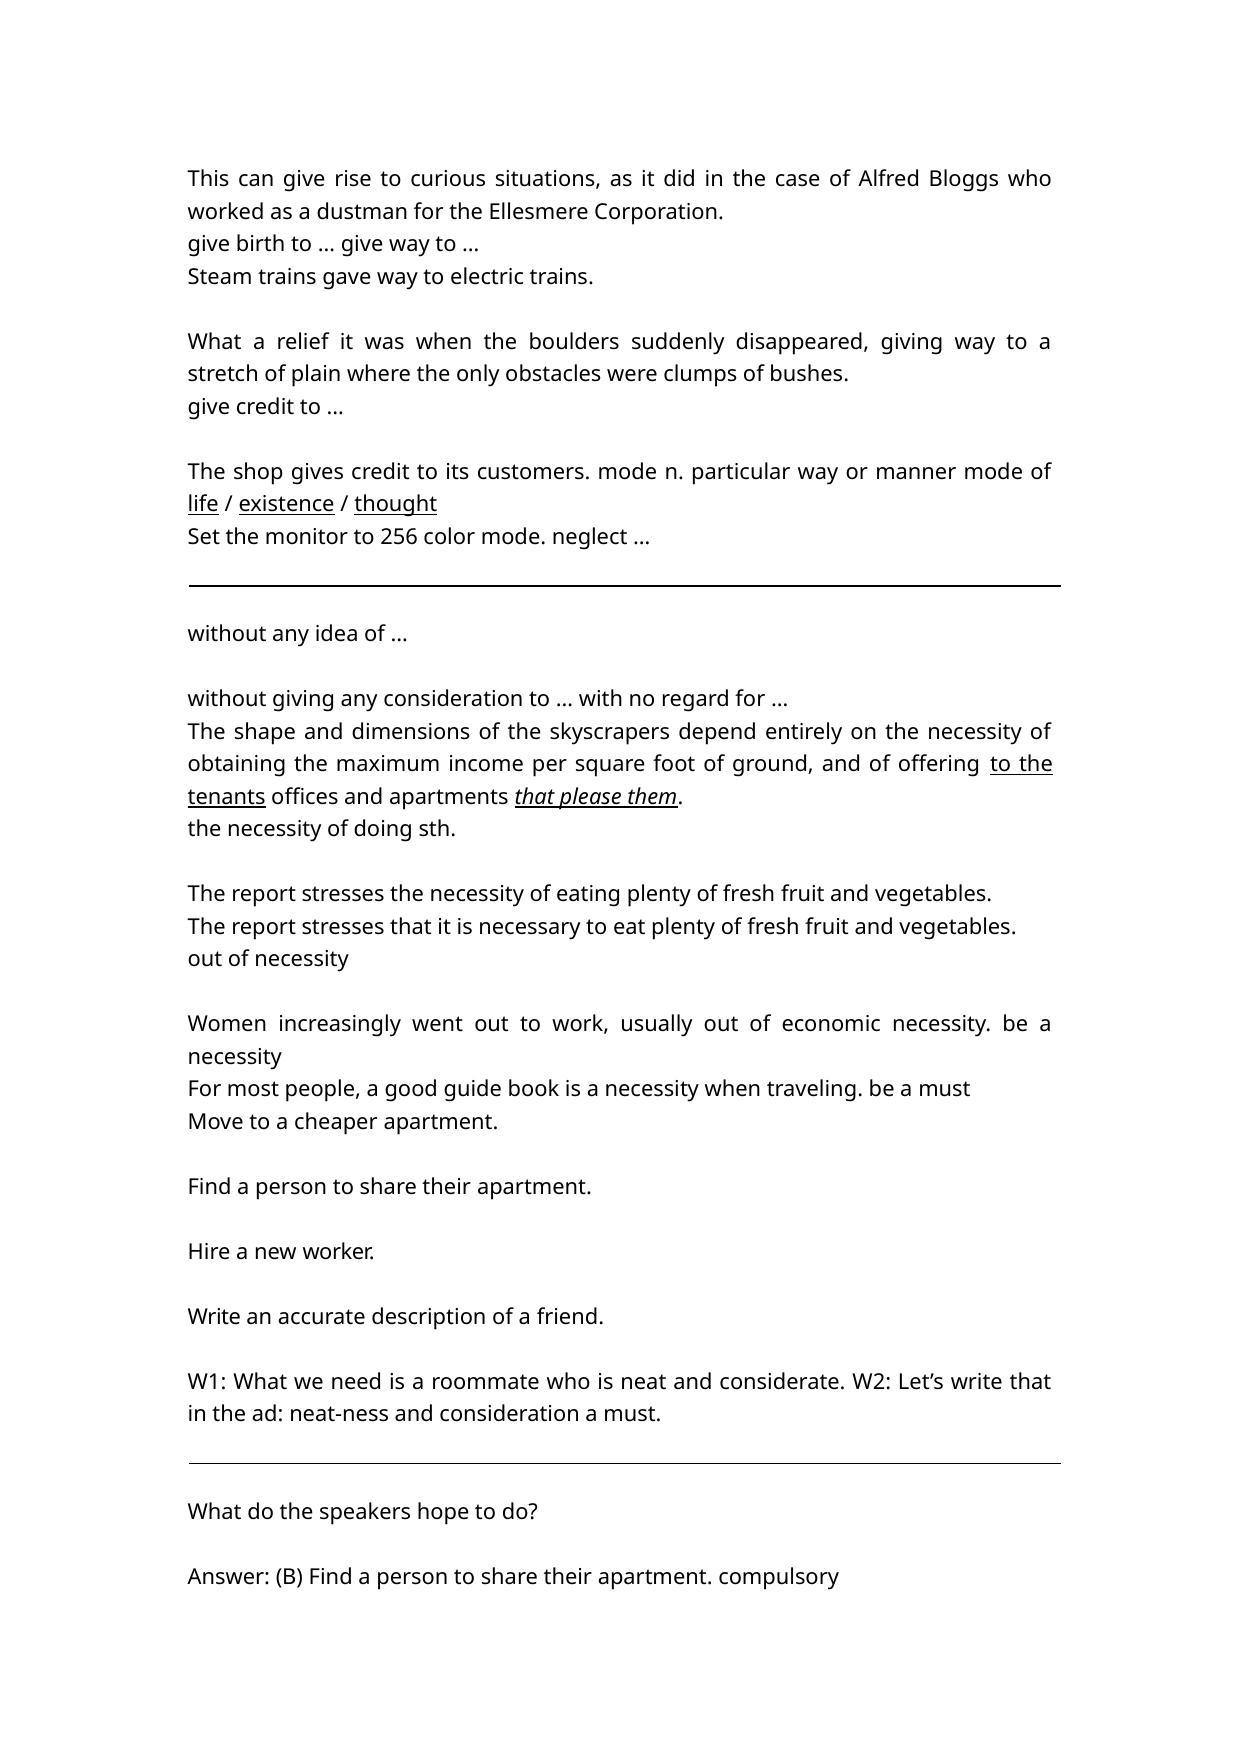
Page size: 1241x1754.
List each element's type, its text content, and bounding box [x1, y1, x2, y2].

text Find a person to share their apartment. [187, 1169, 1053, 1202]
text W1: What we need is a roommate who is neat and considerate. W2: Let’s write that in the ad: neat-ness and consideration a must. [187, 1364, 1053, 1429]
text The shape and dimensions of the skyscrapers depend entirely on the necessity of obtaining the maximum income per square foot of ground, and of offering to the tenants offices and apartments that please them. [187, 714, 1053, 812]
text give birth to … give way to … [187, 227, 1053, 259]
text Write an accurate description of a friend. [187, 1299, 1053, 1332]
text Hire a new worker. [187, 1234, 1053, 1267]
text Move to a cheaper apartment. [187, 1104, 1053, 1137]
text Women increasingly went out to work, usually out of economic necessity. be a necessity [187, 1007, 1053, 1072]
text without giving any consideration to … with no regard for … [187, 682, 1053, 714]
text The report stresses the necessity of eating plenty of fresh fruit and vegetables. [187, 877, 1053, 909]
text Answer: (B) Find a person to share their apartment. compulsory [187, 1559, 1053, 1592]
text This can give rise to curious situations, as it did in the case of Alfred Bloggs who worked as a dustman for the Ellesmere Corporation. [187, 162, 1053, 227]
text For most people, a good guide book is a necessity when traveling. be a must [187, 1072, 1053, 1104]
text out of necessity [187, 942, 1053, 974]
text Set the monitor to 256 color mode. neglect … [187, 519, 1053, 552]
text What a relief it was when the boulders suddenly disappeared, giving way to a stretch of plain where the only obstacles were clumps of bushes. [187, 324, 1053, 389]
text the necessity of doing sth. [187, 812, 1053, 844]
text give credit to … [187, 389, 1053, 422]
text The shop gives credit to its customers. mode n. particular way or manner mode of life / existence / thought [187, 454, 1053, 519]
text without any idea of … [187, 617, 1053, 649]
text The report stresses that it is necessary to eat plenty of fresh fruit and vegetables. [187, 909, 1053, 942]
text Steam trains gave way to electric trains. [187, 259, 1053, 292]
text What do the speakers hope to do? [187, 1494, 1053, 1527]
